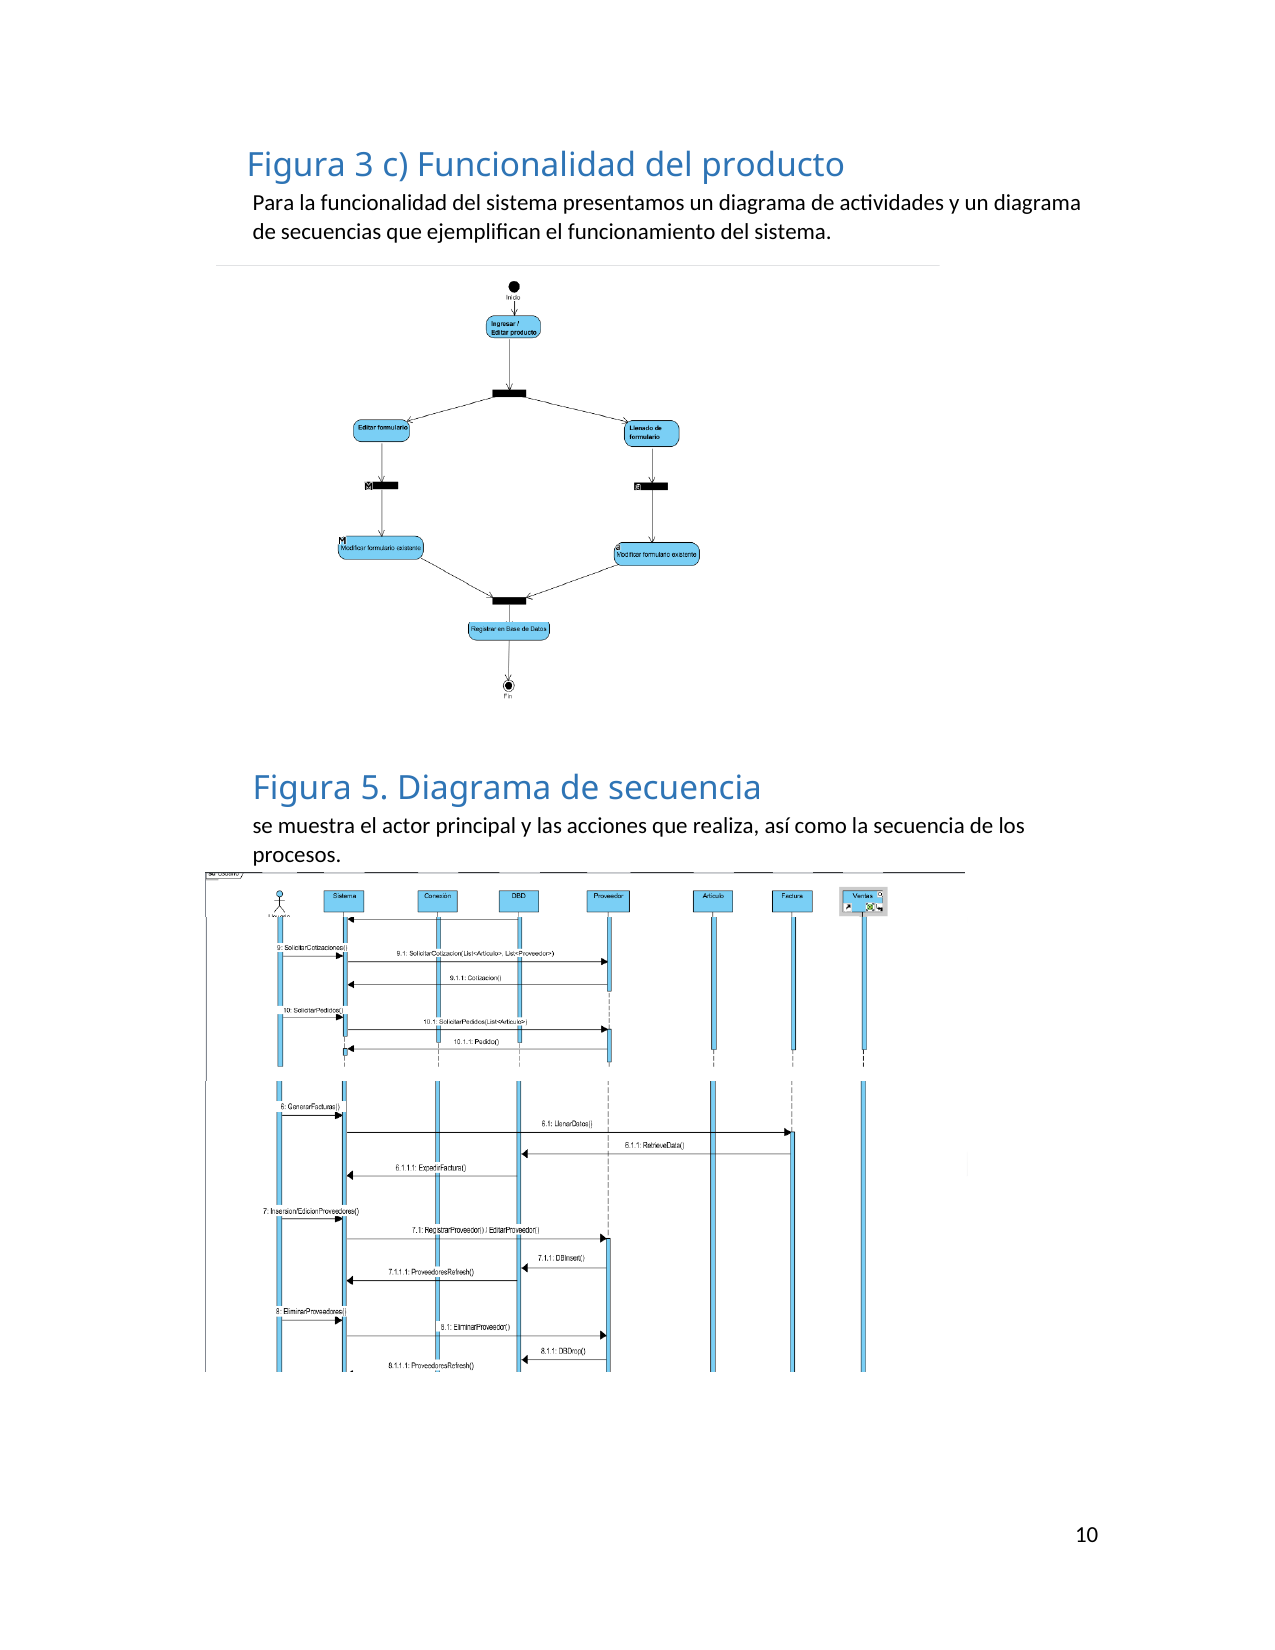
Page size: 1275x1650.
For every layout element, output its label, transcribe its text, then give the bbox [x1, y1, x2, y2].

picture [205, 872, 968, 1372]
subtitle Figura 3 c) Funcionalidad del producto [177, 140, 1098, 186]
picture [355, 265, 943, 715]
subtitle Figura 5. Diagrama de secuencia [177, 763, 1098, 809]
text Para la funcionalidad del sistema presentamos un diagrama de actividades y un diagrama de secuencias que ejemplifican el funcionamiento del sistema. [252, 188, 1098, 245]
text se muestra el actor principal y las acciones que realiza, así como la secuencia de los procesos. [252, 811, 1098, 868]
